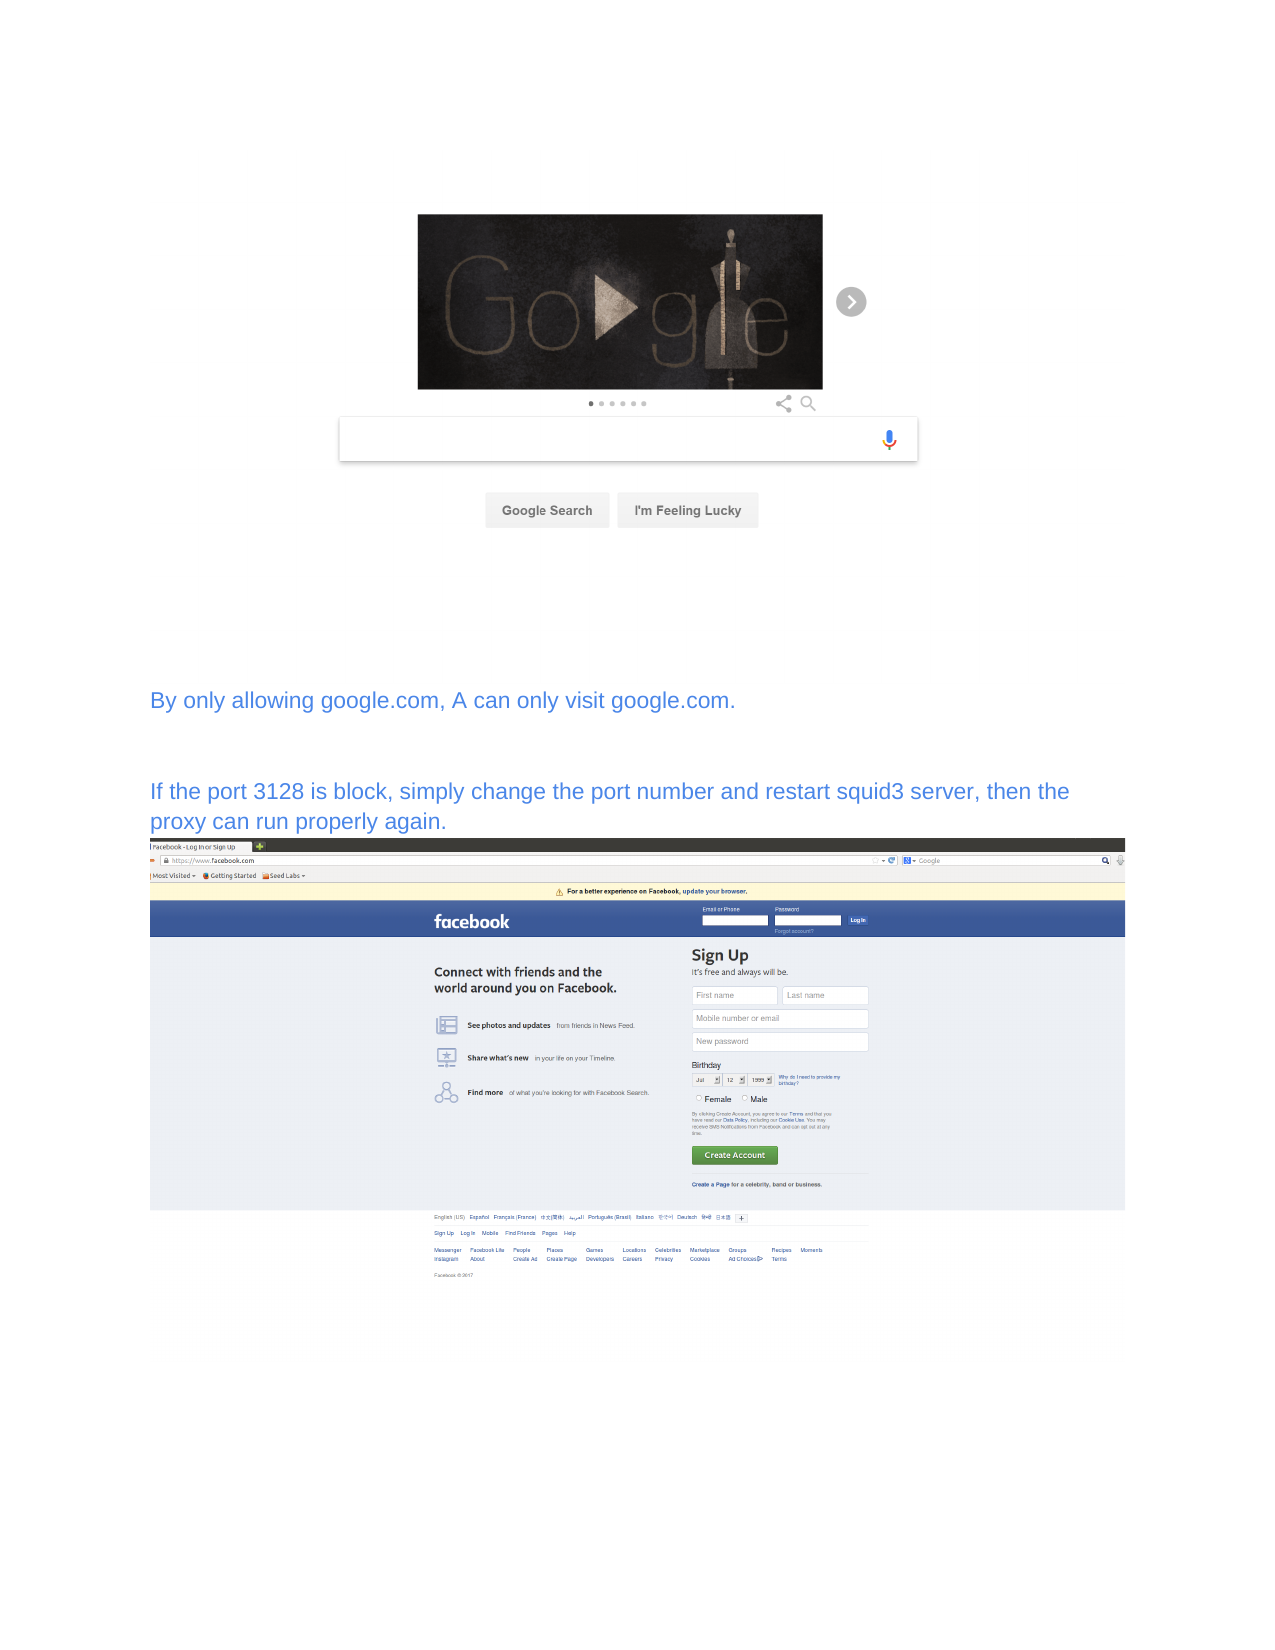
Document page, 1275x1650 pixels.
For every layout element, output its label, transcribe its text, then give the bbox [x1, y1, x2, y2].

text By only allowing google.com, A can only visit google.com. [150, 687, 1125, 713]
picture [150, 150, 1125, 684]
text If the port 3128 is block, simply change the port number and restart squid3 server, then the proxy can run properly again. [150, 778, 1125, 834]
picture [150, 838, 1125, 1362]
